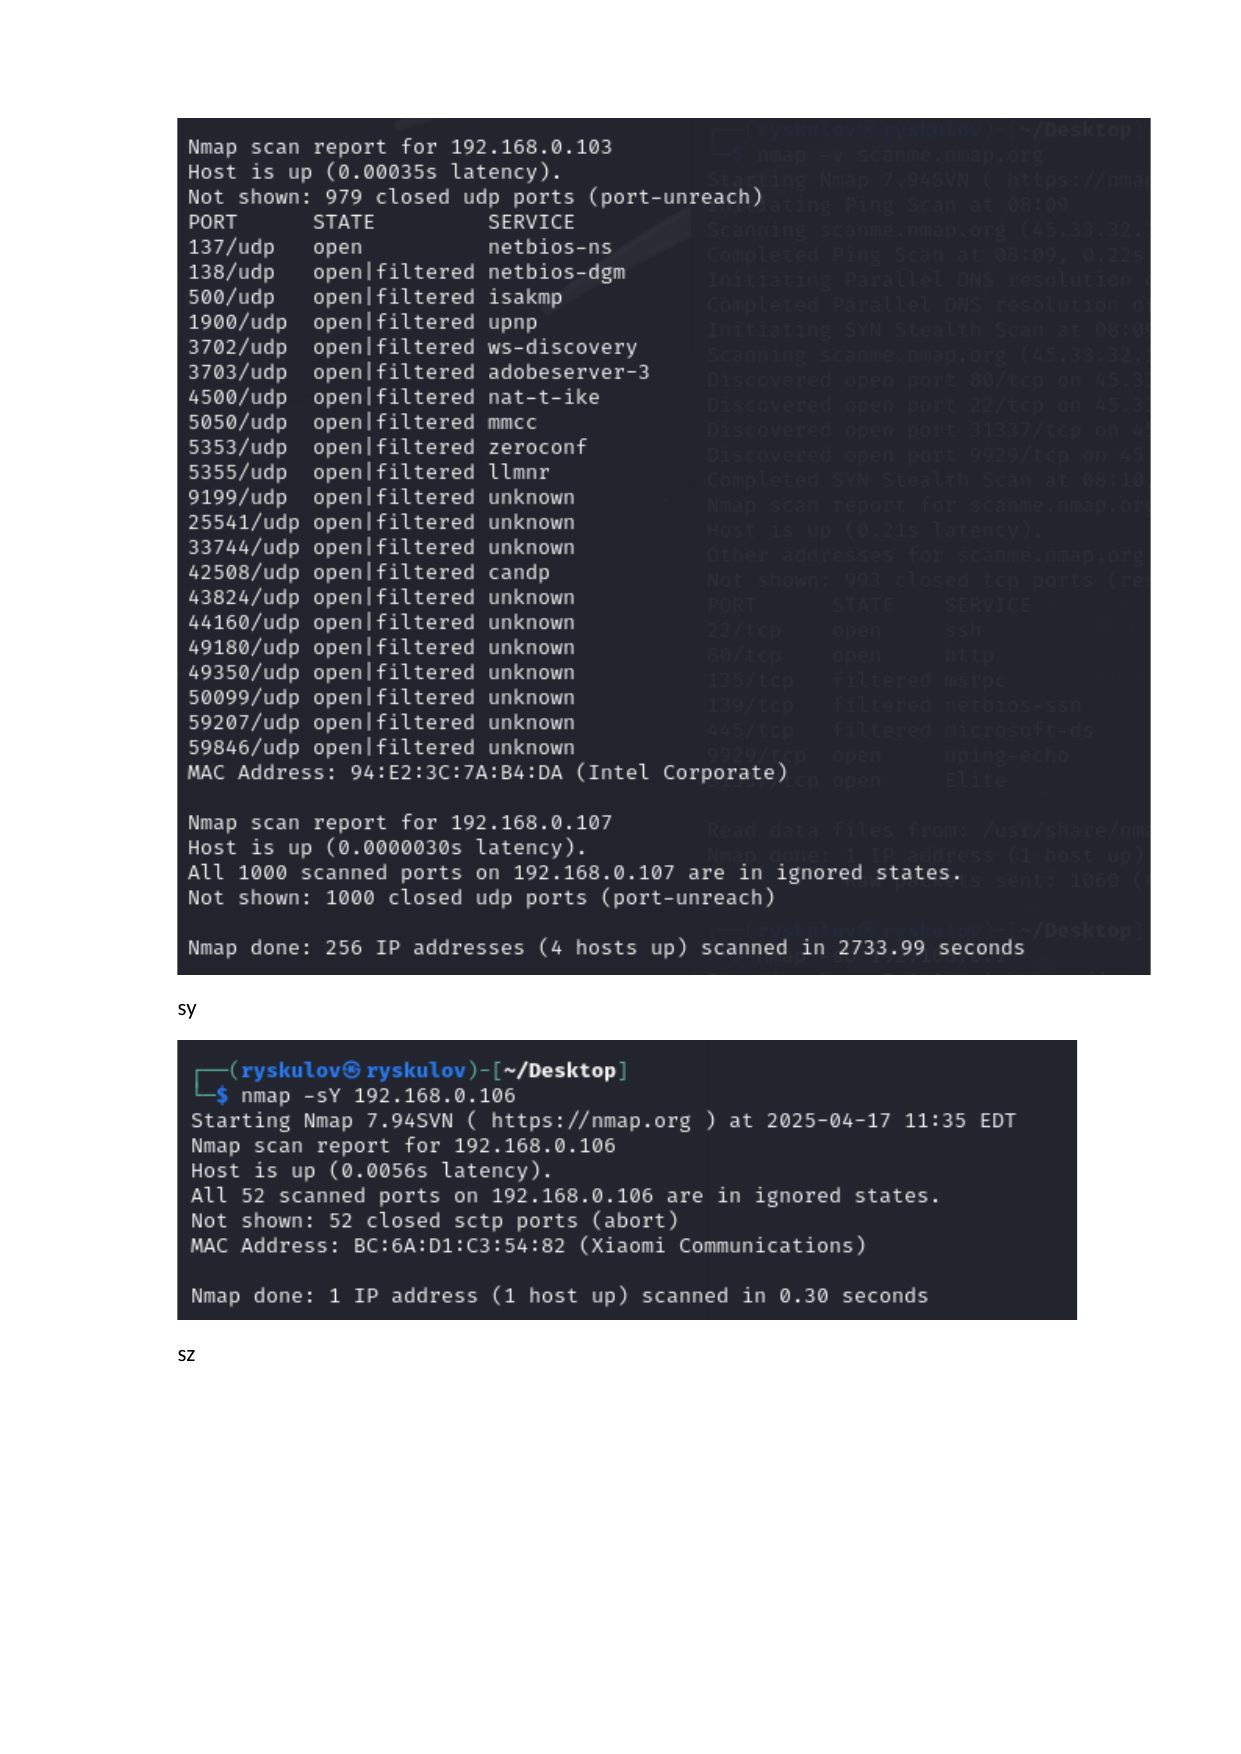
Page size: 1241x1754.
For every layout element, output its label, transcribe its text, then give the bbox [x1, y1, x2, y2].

picture [177, 118, 1151, 975]
text sz [177, 1339, 1152, 1367]
picture [177, 1040, 1078, 1320]
text sy [177, 993, 1152, 1021]
